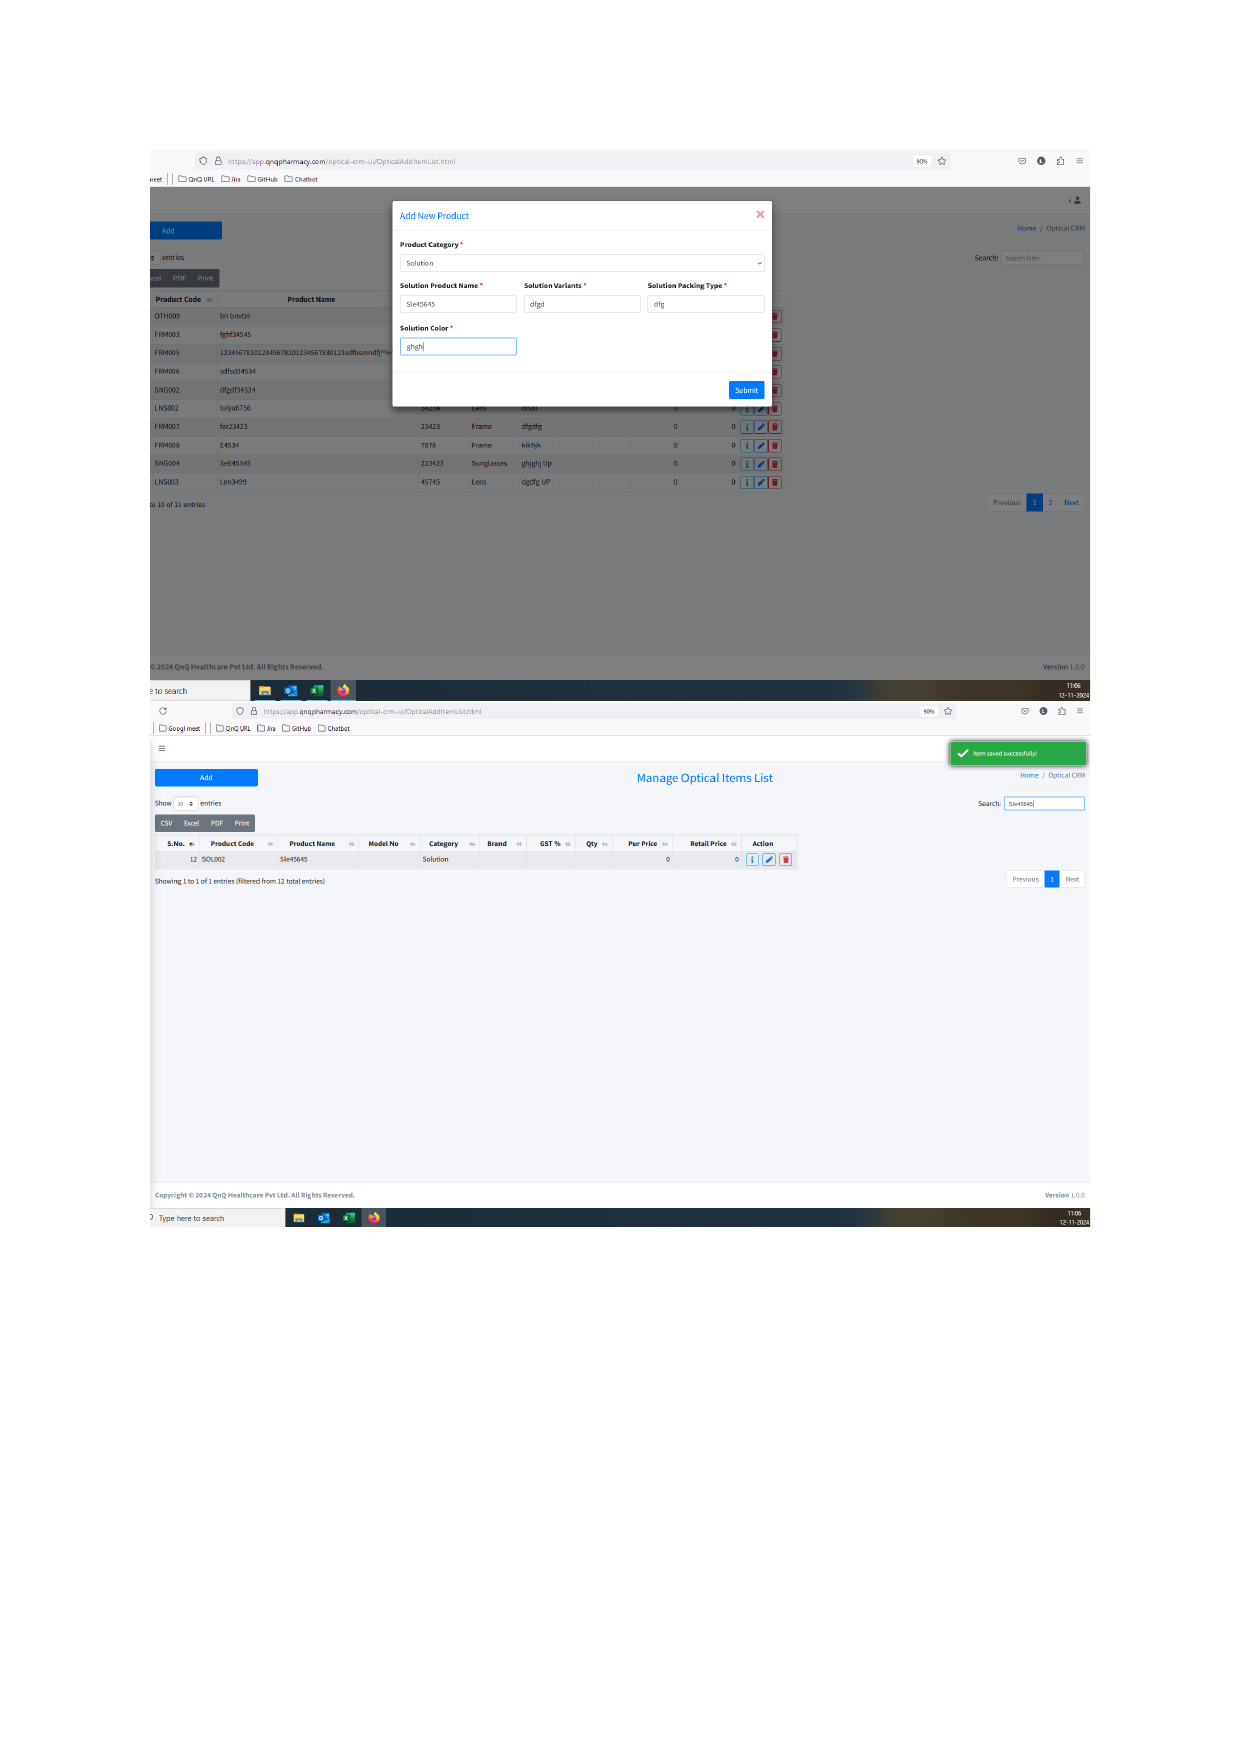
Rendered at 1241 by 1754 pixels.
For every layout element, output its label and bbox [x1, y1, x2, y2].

picture [150, 703, 1091, 1227]
picture [150, 150, 1091, 701]
